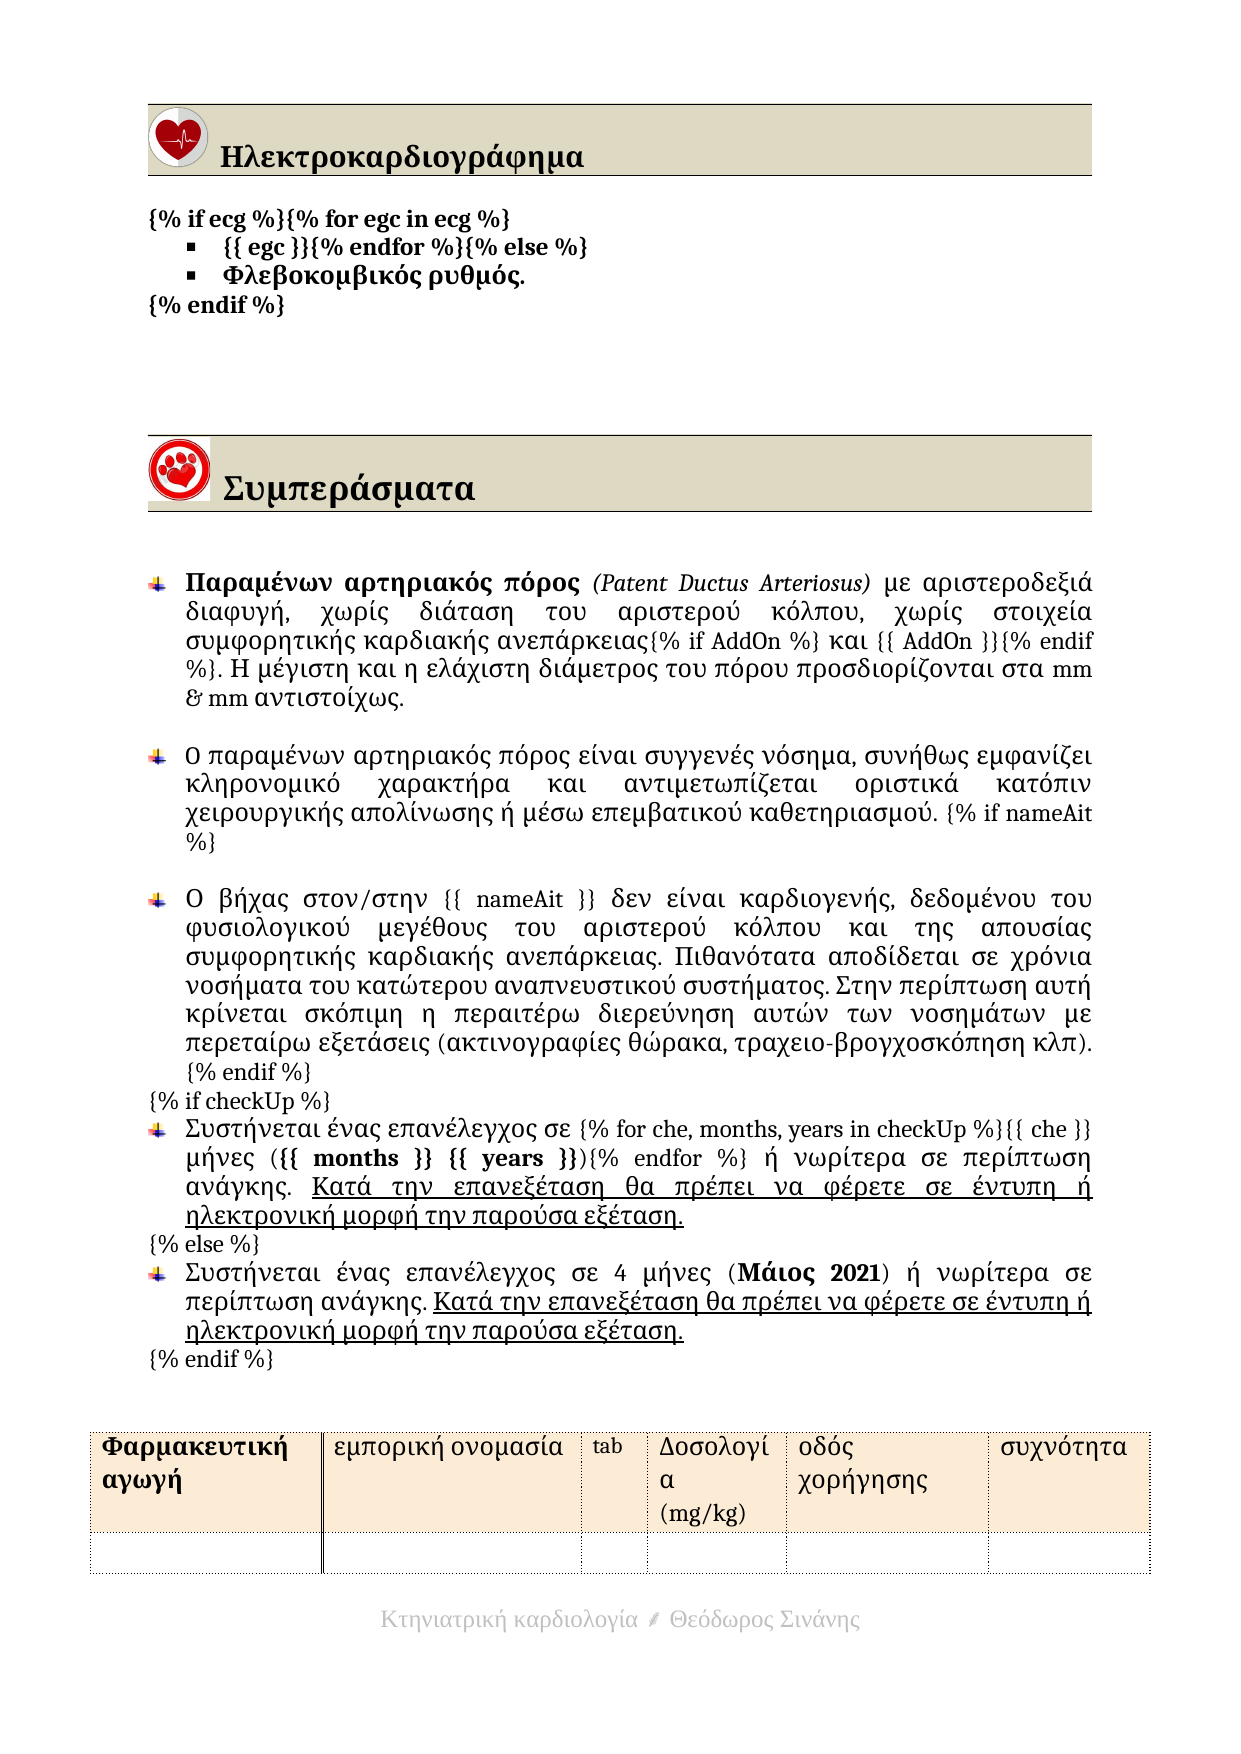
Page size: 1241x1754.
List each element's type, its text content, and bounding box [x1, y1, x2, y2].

text {% if ecg %}{% for egc in ecg %} [148, 204, 1092, 233]
picture [148, 1265, 166, 1282]
table_header Δοσολογία (mg/kg) [648, 1432, 787, 1532]
picture [147, 437, 211, 501]
list Ο βήχας στον/στην {{ nameAit }} δεν είναι καρδιογενής, δεδομένου του φυσιολογικού μεγέθους του αριστερού κόλπου και της απουσίας συμφορητικής καρδιακής ανεπάρκειας. Πιθανότατα αποδίδεται σε χρόνια νοσήματα του κατώτερου αναπνευστικού συστήματος. Στην περίπτωση αυτή κρίνεται σκόπιμη η περαιτέρω διερεύνηση αυτών των νοσημάτων με περεταίρω εξετάσεις (ακτινογραφίες θώρακα, τραχειο-βρογχοσκόπηση κλπ). {% endif %} [148, 885, 1092, 1087]
picture [148, 1121, 166, 1138]
picture [148, 575, 166, 592]
list {{ egc }}{% endfor %}{% else %} [185, 233, 1092, 262]
table_cell [324, 1532, 581, 1573]
table_header συχνότητα [989, 1432, 1150, 1532]
list Συστήνεται ένας επανέλεγχος σε 4 μήνες (Μάιος 2021) ή νωρίτερα σε περίπτωση ανάγκης. Κατά την επανεξέταση θα πρέπει να φέρετε σε έντυπη ή ηλεκτρονική μορφή την παρούσα εξέταση. [148, 1259, 1092, 1345]
subtitle Συμπεράσματα [148, 436, 1092, 511]
picture [147, 106, 209, 168]
list Παραμένων αρτηριακός πόρος (Patent Ductus Arteriosus) με αριστεροδεξιά διαφυγή, χωρίς διάταση του αριστερού κόλπου, χωρίς στοιχεία συμφορητικής καρδιακής ανεπάρκειας{% if AddOn %} και {{ AddOn }}{% endif %}. Η μέγιστη και η ελάχιστη διάμετρος του πόρου προσδιορίζονται στα mm & mm αντιστοίχως. [148, 569, 1092, 713]
picture [148, 891, 166, 908]
table_cell [90, 1532, 321, 1573]
text Ηλεκτροκαρδιογράφημα [148, 105, 1092, 175]
list O παραμένων αρτηριακός πόρος είναι συγγενές νόσημα, συνήθως εμφανίζει κληρονομικό χαρακτήρα και αντιμετωπίζεται οριστικά κατόπιν χειρουργικής απολίνωσης ή μέσω επεμβατικού καθετηριασμού. {% if nameAit %} [148, 742, 1092, 857]
text {% endif %} [148, 1345, 1092, 1374]
text {% else %} [148, 1230, 1092, 1259]
table_cell [648, 1532, 787, 1573]
text {% if checkUp %} [148, 1087, 1092, 1115]
text {% endif %} [148, 291, 1092, 319]
table_header εμπορική ονομασία [322, 1432, 581, 1532]
table_cell [787, 1532, 989, 1573]
table_header οδός χορήγησης [787, 1432, 989, 1532]
list Συστήνεται ένας επανέλεγχος σε {% for che, months, years in checkUp %}{{ che }} μήνες ({{ months }} {{ years }}){% endfor %} ή νωρίτερα σε περίπτωση ανάγκης. Κατά την επανεξέταση θα πρέπει να φέρετε σε έντυπη ή ηλεκτρονική μορφή την παρούσα εξέταση. [148, 1115, 1092, 1230]
list Φλεβοκομβικός ρυθμός. [185, 262, 1092, 291]
picture [148, 747, 166, 765]
table_cell [581, 1532, 648, 1573]
table_header Φαρμακευτική αγωγή [90, 1432, 321, 1532]
table_header tab [581, 1432, 648, 1532]
table_cell [989, 1532, 1150, 1573]
